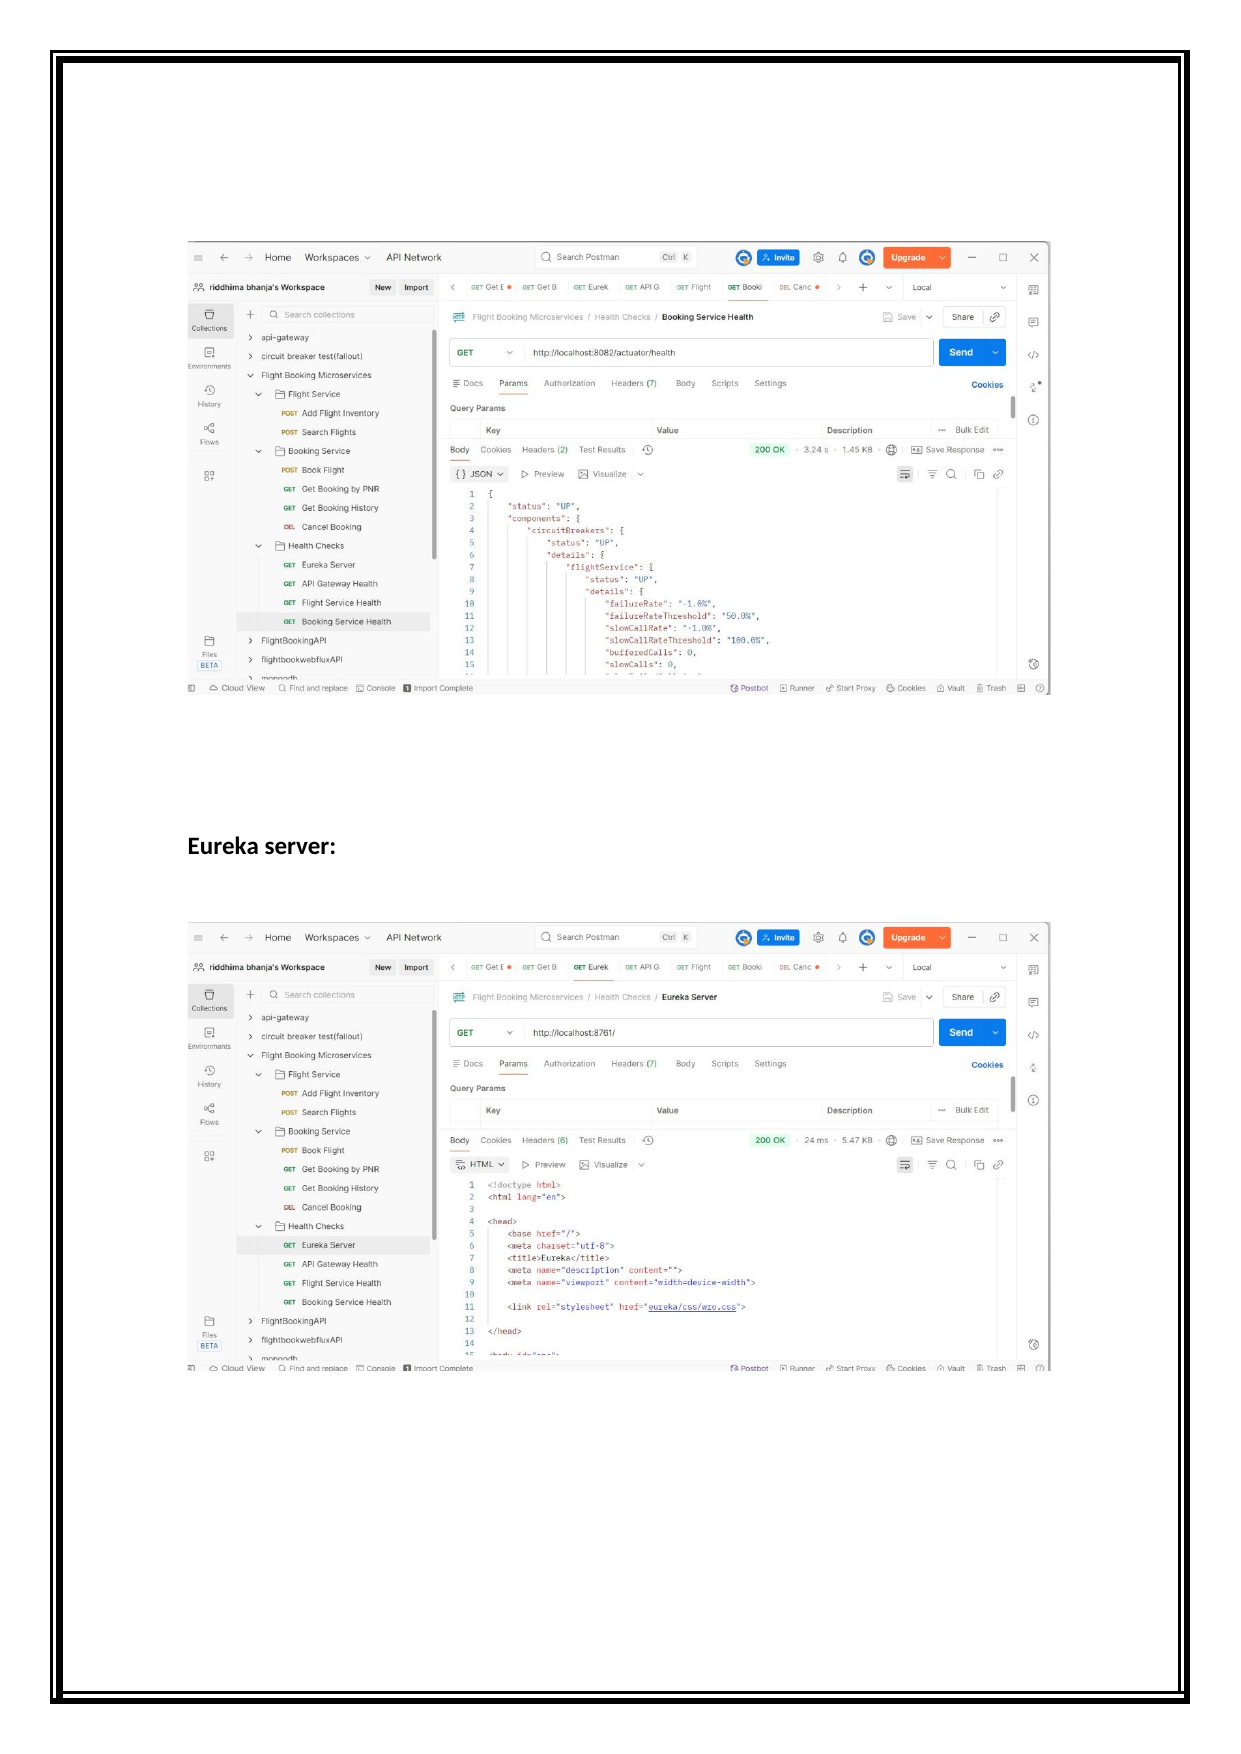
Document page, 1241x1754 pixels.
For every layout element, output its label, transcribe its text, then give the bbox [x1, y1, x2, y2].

picture [187, 922, 1051, 1371]
picture [187, 241, 1051, 695]
list Eureka server: [187, 831, 1053, 861]
